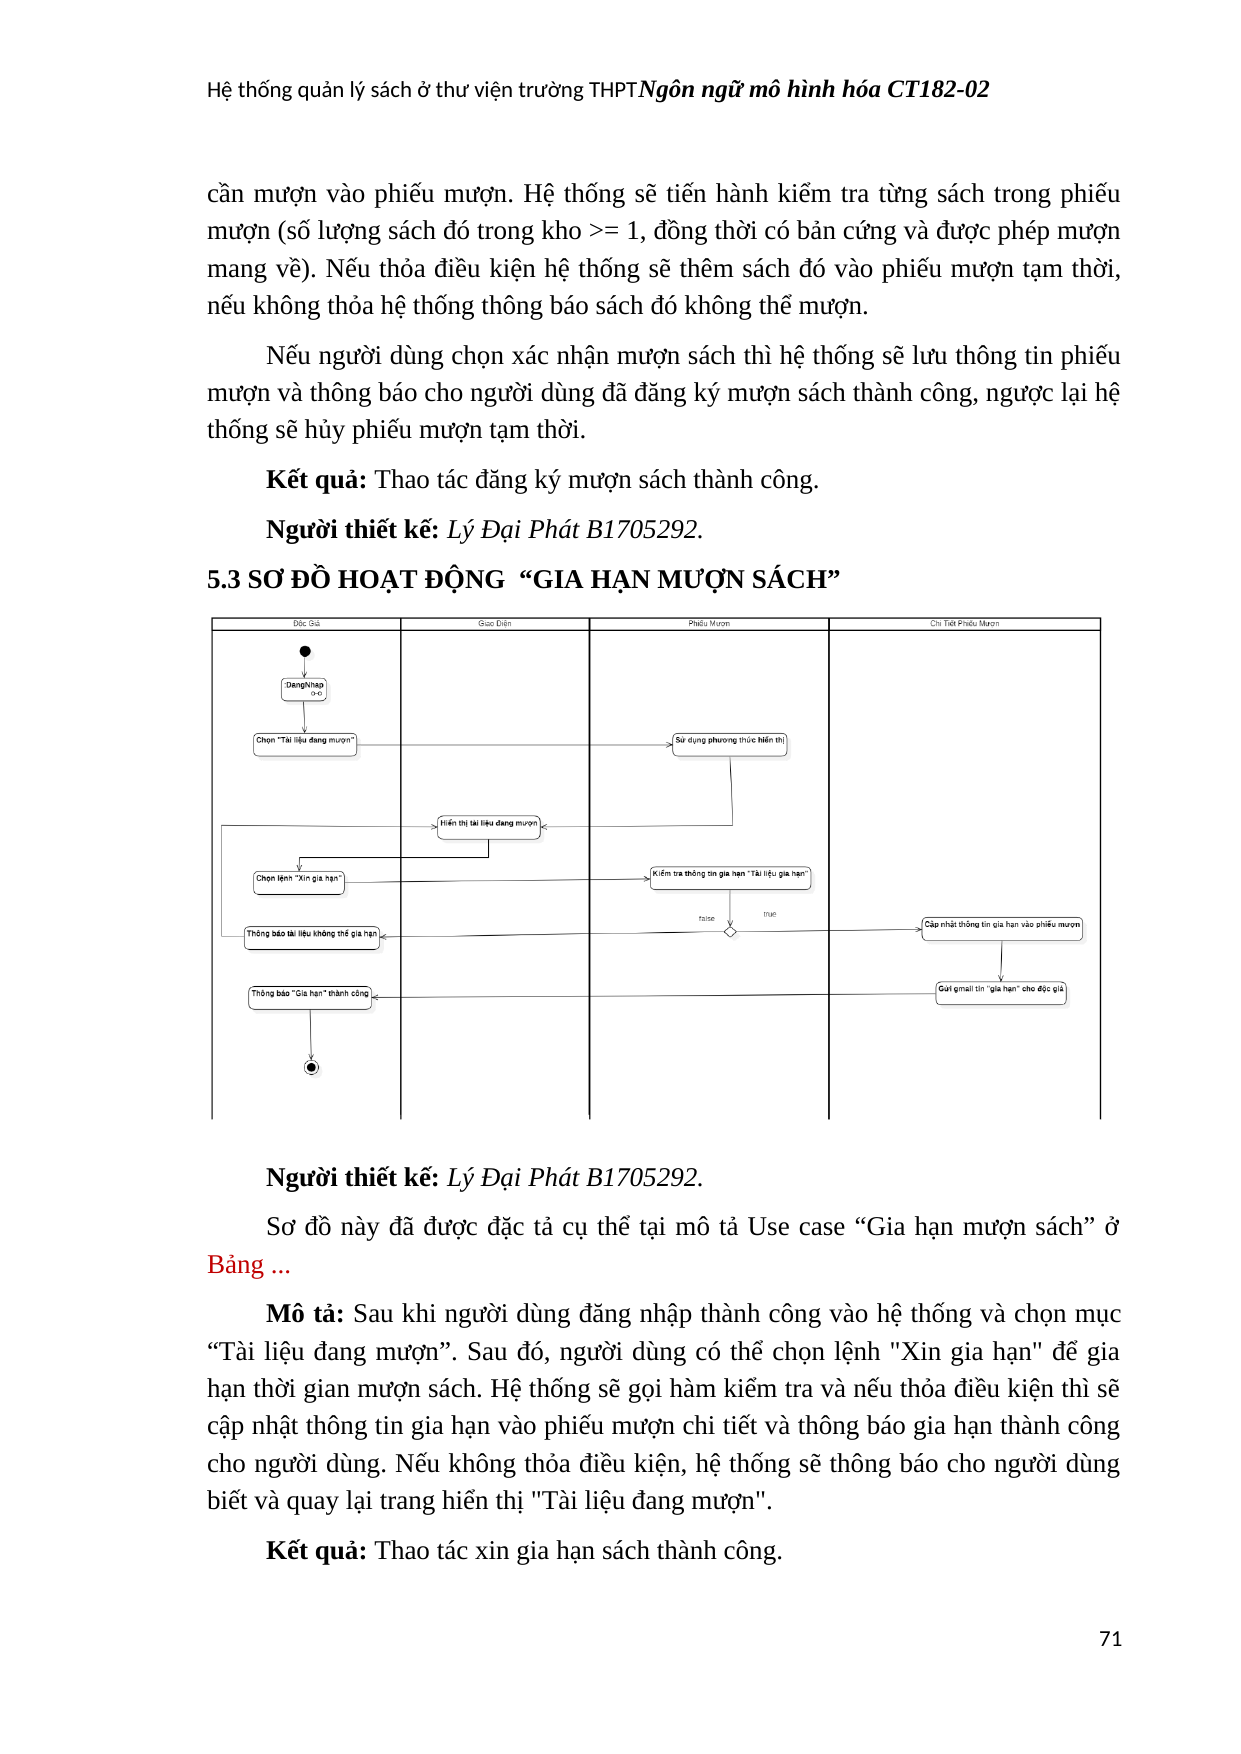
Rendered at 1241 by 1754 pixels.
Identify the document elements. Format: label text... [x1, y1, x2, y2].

text Người thiết kế: Lý Đại Phát B1705292. [207, 1161, 1122, 1192]
text Nếu người dùng chọn xác nhận mượn sách thì hệ thống sẽ lưu thông tin phiếu mượn và thông báo cho người dùng đã đăng ký mượn sách thành công, ngược lại hệ thống sẽ hủy phiếu mượn tạm thời. [207, 339, 1122, 444]
text Mô tả: Sau khi người dùng đăng nhập thành công vào hệ thống và chọn mục “Tài liệu đang mượn”. Sau đó, người dùng có thể chọn lệnh "Xin gia hạn" để gia hạn thời gian mượn sách. Hệ thống sẽ gọi hàm kiểm tra và nếu thỏa điều kiện thì sẽ cập nhật thông tin gia hạn vào phiếu mượn chi tiết và thông báo gia hạn thành công cho người dùng. Nếu không thỏa điều kiện, hệ thống sẽ thông báo cho người dùng biết và quay lại trang hiển thị "Tài liệu đang mượn". [207, 1297, 1122, 1515]
text Kết quả: Thao tác đăng ký mượn sách thành công. [207, 463, 1122, 494]
text Kết quả: Thao tác xin gia hạn sách thành công. [207, 1534, 1122, 1565]
subtitle SƠ ĐỒ HOẠT ĐỘNG “GIA HẠN MƯỢN SÁCH” [207, 563, 1122, 594]
text Sơ đồ này đã được đặc tả cụ thể tại mô tả Use case “Gia hạn mượn sách” ở Bảng ... [207, 1210, 1122, 1279]
text Người thiết kế: Lý Đại Phát B1705292. [207, 513, 1122, 544]
picture [206, 612, 1123, 1142]
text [207, 177, 1122, 320]
